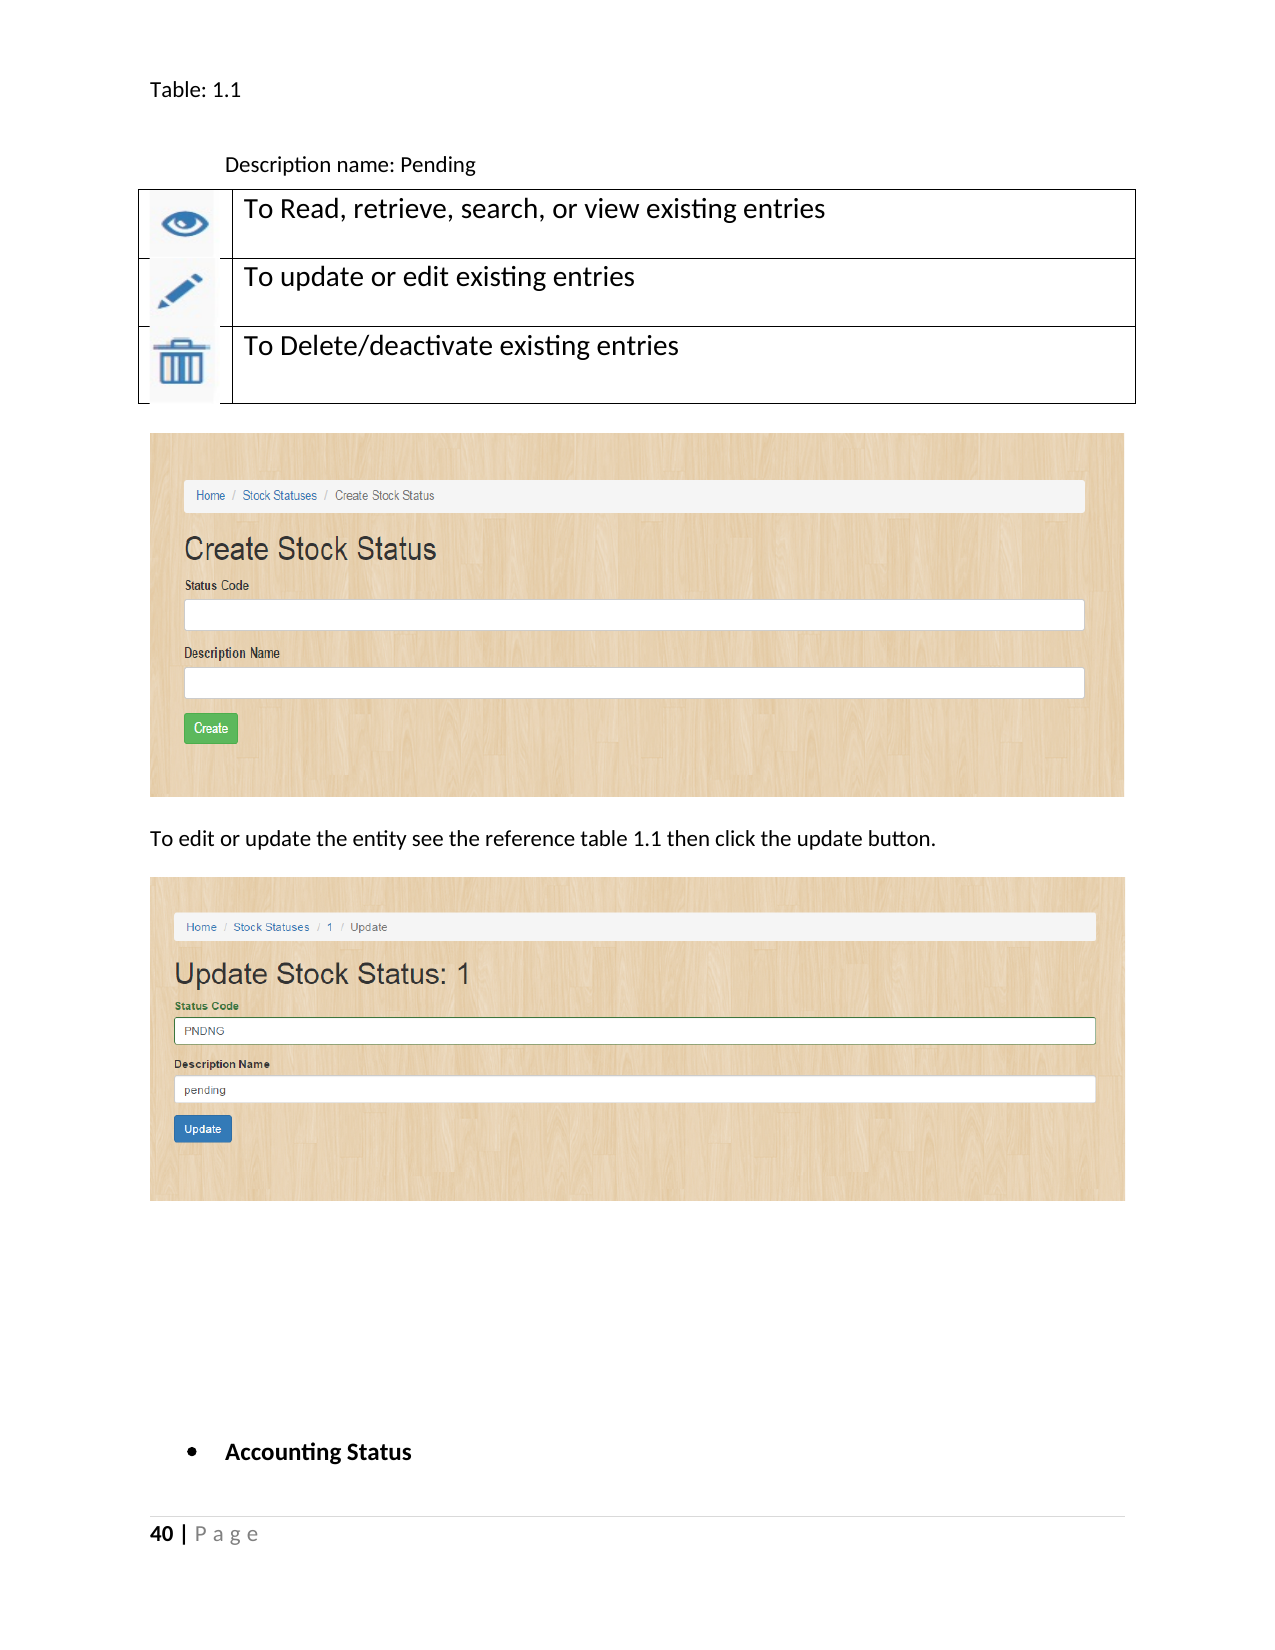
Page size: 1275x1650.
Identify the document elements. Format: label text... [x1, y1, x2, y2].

picture [150, 433, 1125, 799]
text To edit or update the entity see the reference table 1.1 then click the update button. [150, 824, 1125, 852]
picture [150, 877, 1125, 1201]
picture [149, 190, 220, 404]
list Description name: Pending [225, 150, 1125, 178]
list Accounting Status [187, 1436, 1125, 1467]
